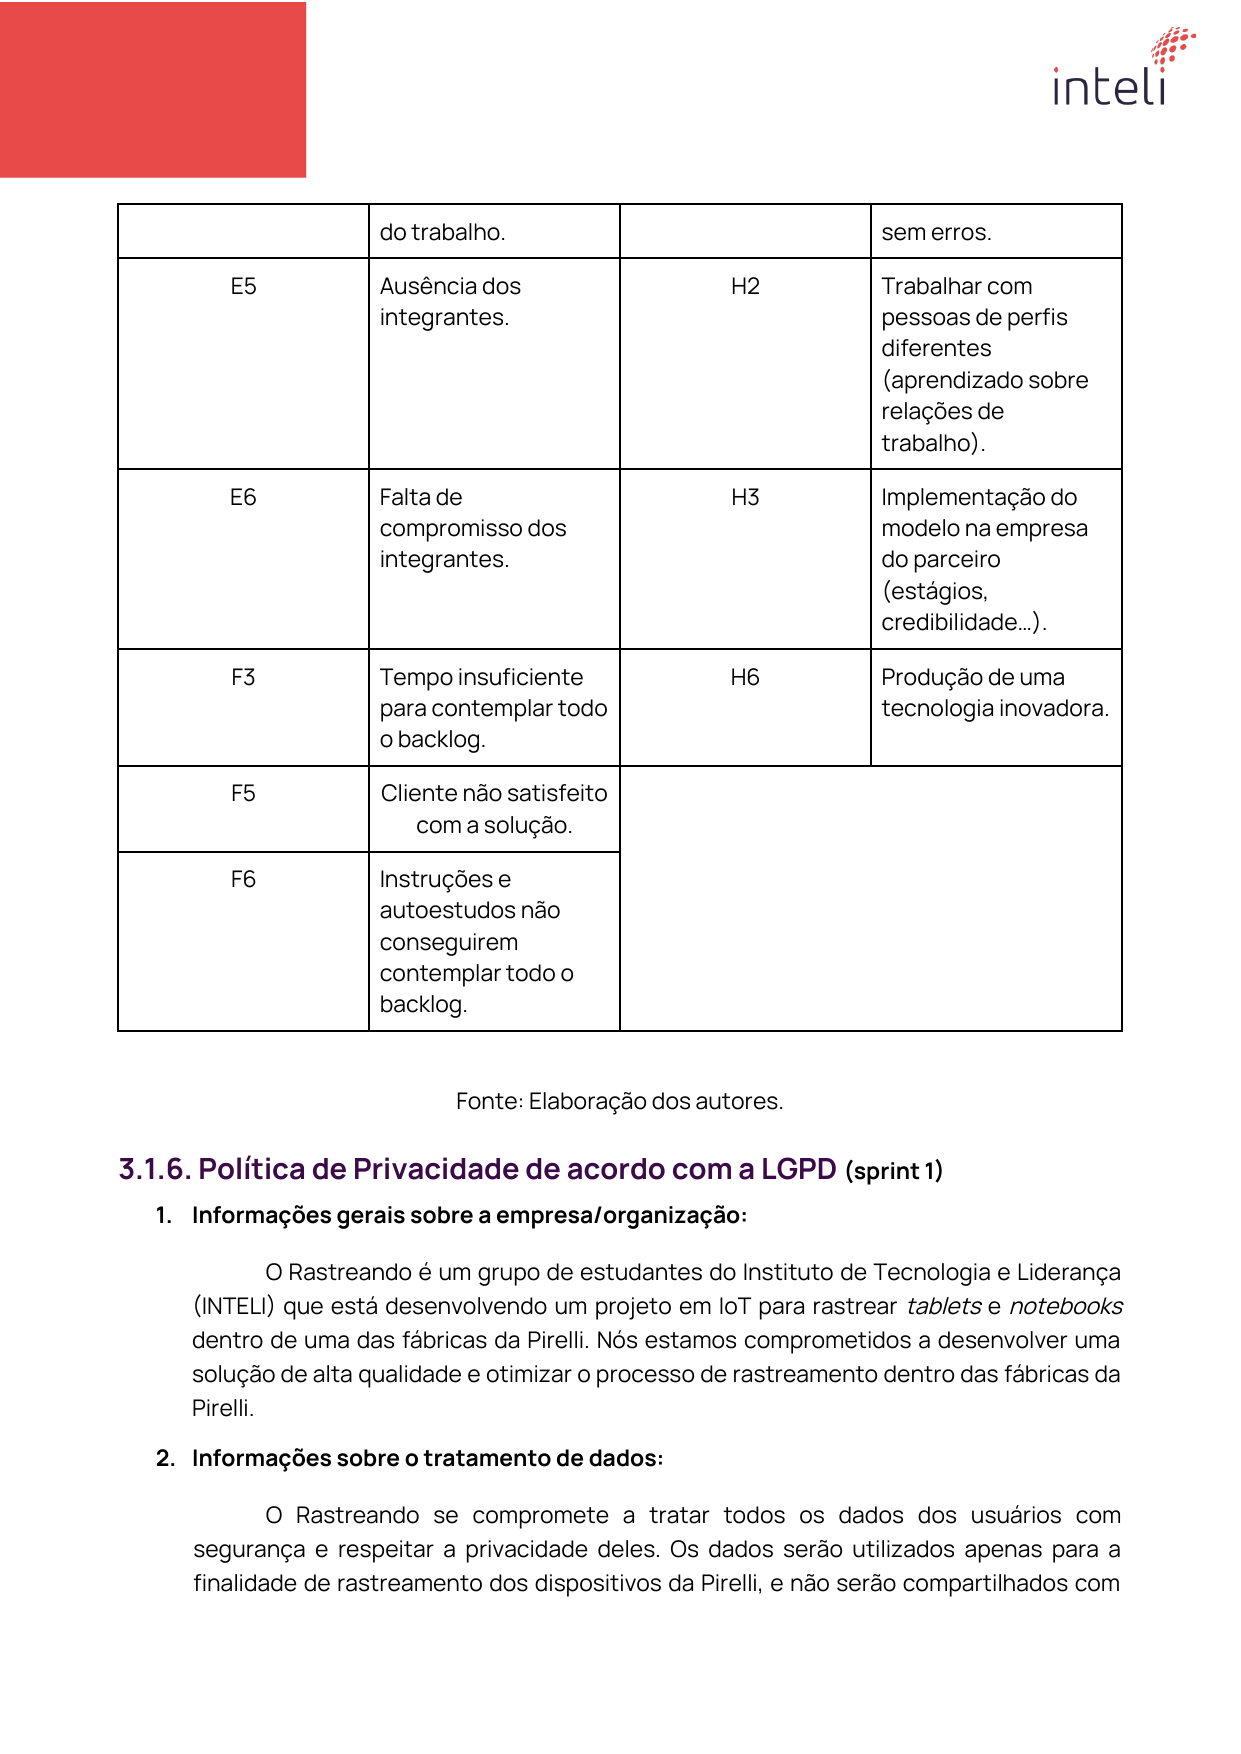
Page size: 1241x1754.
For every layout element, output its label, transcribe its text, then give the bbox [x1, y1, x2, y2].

table_cell Ausência dos integrantes. [370, 259, 619, 468]
table_cell E3 [119, 205, 368, 257]
table_cell E5 [119, 259, 368, 468]
text 3.1.6. Política de Privacidade de acordo com a LGPD (sprint 1) [118, 1148, 1122, 1188]
table_cell Programa executa sem erros. [872, 205, 1121, 257]
table_cell F3 [119, 650, 368, 765]
table_cell Tempo insuficiente para contemplar todo o backlog. [370, 650, 619, 765]
text Fonte: Elaboração dos autores. [118, 1085, 1122, 1116]
table_cell E6 [119, 470, 368, 648]
table_cell Trabalhar com pessoas de perfis diferentes (aprendizado sobre relações de trabalho). [872, 259, 1121, 468]
table_cell Instruções e autoestudos não conseguirem contemplar todo o backlog. [370, 853, 619, 1030]
picture [1054, 27, 1197, 105]
table_cell Falta de compromisso dos integrantes. [370, 470, 619, 648]
table_cell Cliente não satisfeito com a solução. [370, 767, 619, 851]
table_cell H6 [621, 650, 870, 765]
table_cell [621, 767, 1121, 1030]
table_cell F6 [119, 853, 368, 1030]
list Informações gerais sobre a empresa/organização: [156, 1199, 1122, 1231]
table_cell Implementação do modelo na empresa do parceiro (estágios, credibilidade…). [872, 470, 1121, 648]
table_cell H3 [621, 470, 870, 648]
table_cell H2 [621, 259, 870, 468]
table_cell Distribuição desigual do trabalho. [370, 205, 619, 257]
list Informações sobre o tratamento de dados: [156, 1442, 1122, 1473]
picture [0, 2, 307, 178]
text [193, 1499, 1122, 1598]
table_cell Produção de uma tecnologia inovadora. [872, 650, 1121, 765]
table_cell G5 [621, 205, 870, 257]
table_cell F5 [119, 767, 368, 851]
text O Rastreando é um grupo de estudantes do Instituto de Tecnologia e Liderança (INTELI) que está desenvolvendo um projeto em IoT para rastrear tablets e notebooks dentro de uma das fábricas da Pirelli. Nós estamos comprometidos a desenvolver uma solução de alta qualidade e otimizar o processo de rastreamento dentro das fábricas da Pirelli. [192, 1256, 1122, 1423]
